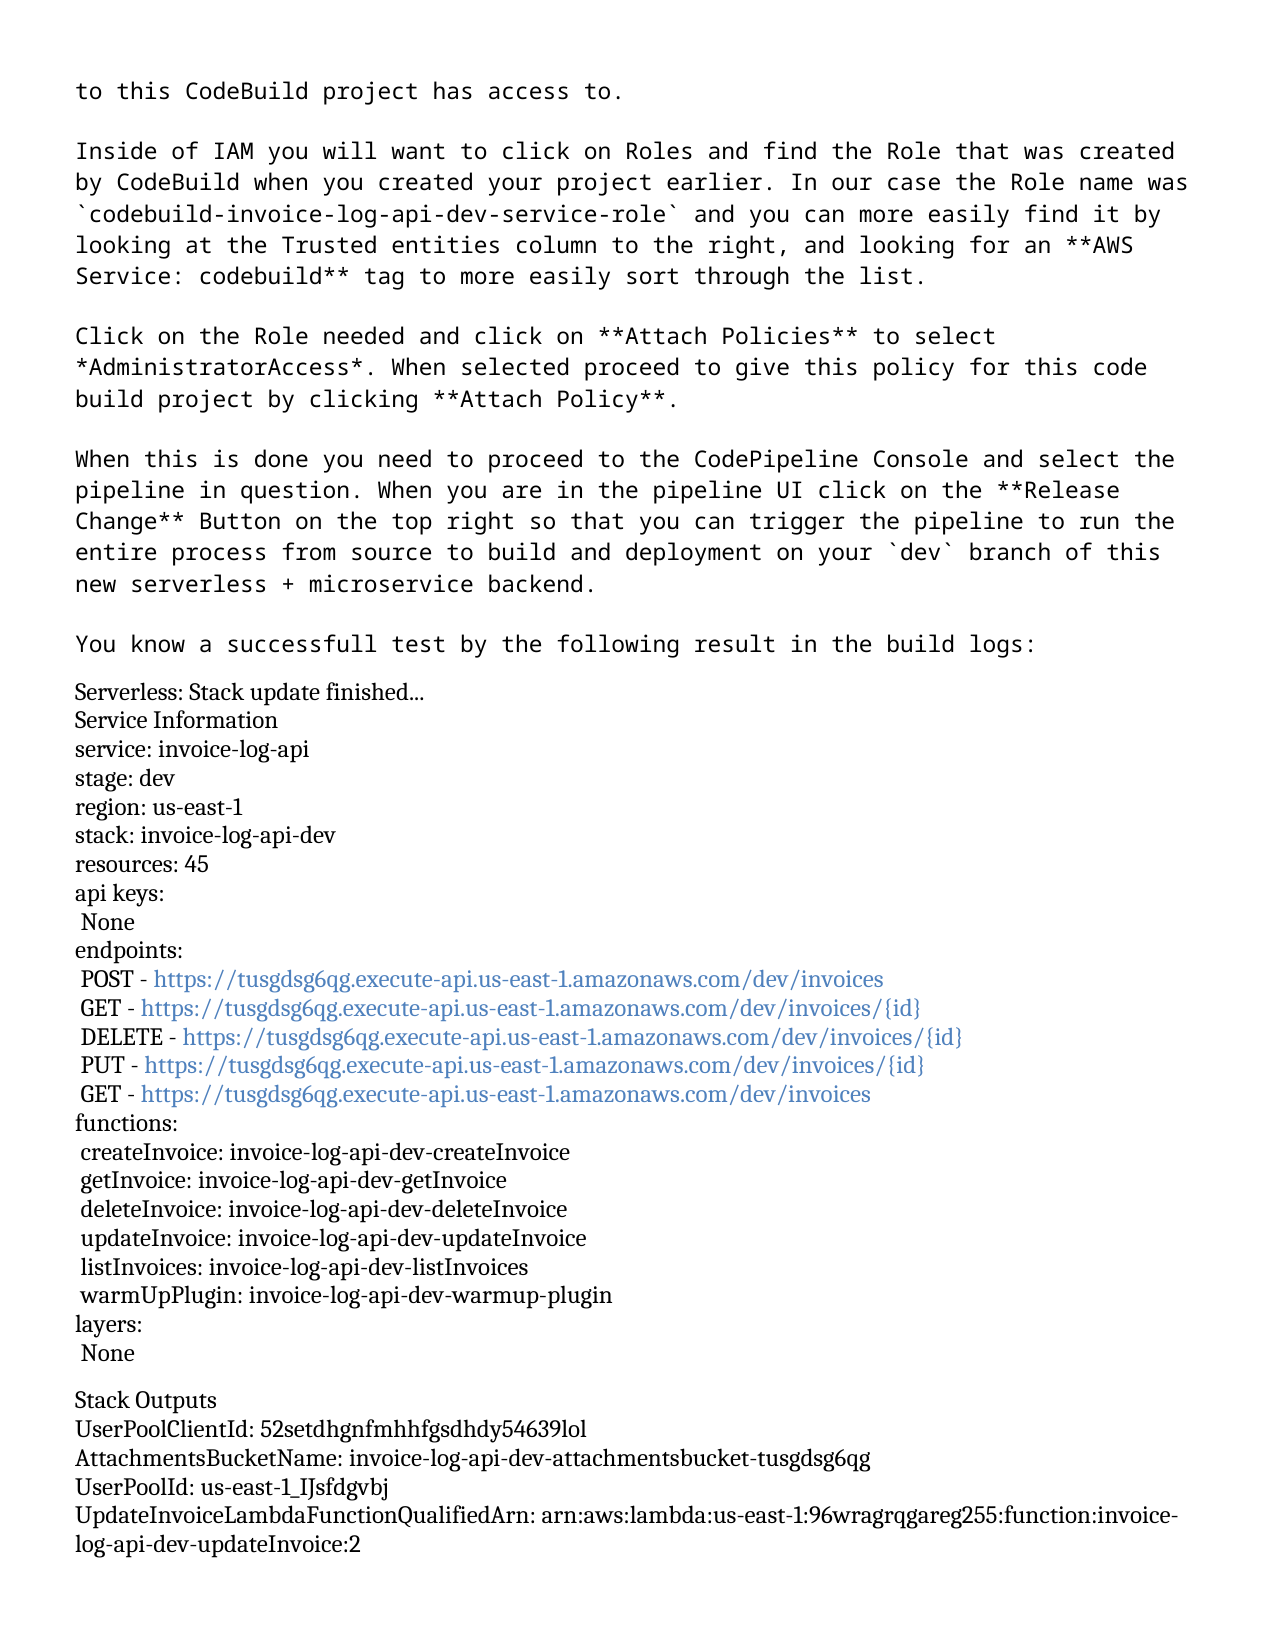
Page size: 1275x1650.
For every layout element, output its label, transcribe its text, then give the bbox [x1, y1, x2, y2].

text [75, 75, 1200, 659]
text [75, 1386, 1200, 1559]
text Serverless: Stack update finished... Service Information service: invoice-log-api stage: dev region: us-east-1 stack: invoice-log-api-dev resources: 45 api keys: None endpoints: POST - https://tusgdsg6qg.execute-api.us-east-1.amazonaws.com/dev/invoices GET - https://tusgdsg6qg.execute-api.us-east-1.amazonaws.com/dev/invoices/{id} DELETE - https://tusgdsg6qg.execute-api.us-east-1.amazonaws.com/dev/invoices/{id} PUT - https://tusgdsg6qg.execute-api.us-east-1.amazonaws.com/dev/invoices/{id} GET - https://tusgdsg6qg.execute-api.us-east-1.amazonaws.com/dev/invoices functions: createInvoice: invoice-log-api-dev-createInvoice getInvoice: invoice-log-api-dev-getInvoice deleteInvoice: invoice-log-api-dev-deleteInvoice updateInvoice: invoice-log-api-dev-updateInvoice listInvoices: invoice-log-api-dev-listInvoices warmUpPlugin: invoice-log-api-dev-warmup-plugin layers: None [75, 677, 1200, 1367]
